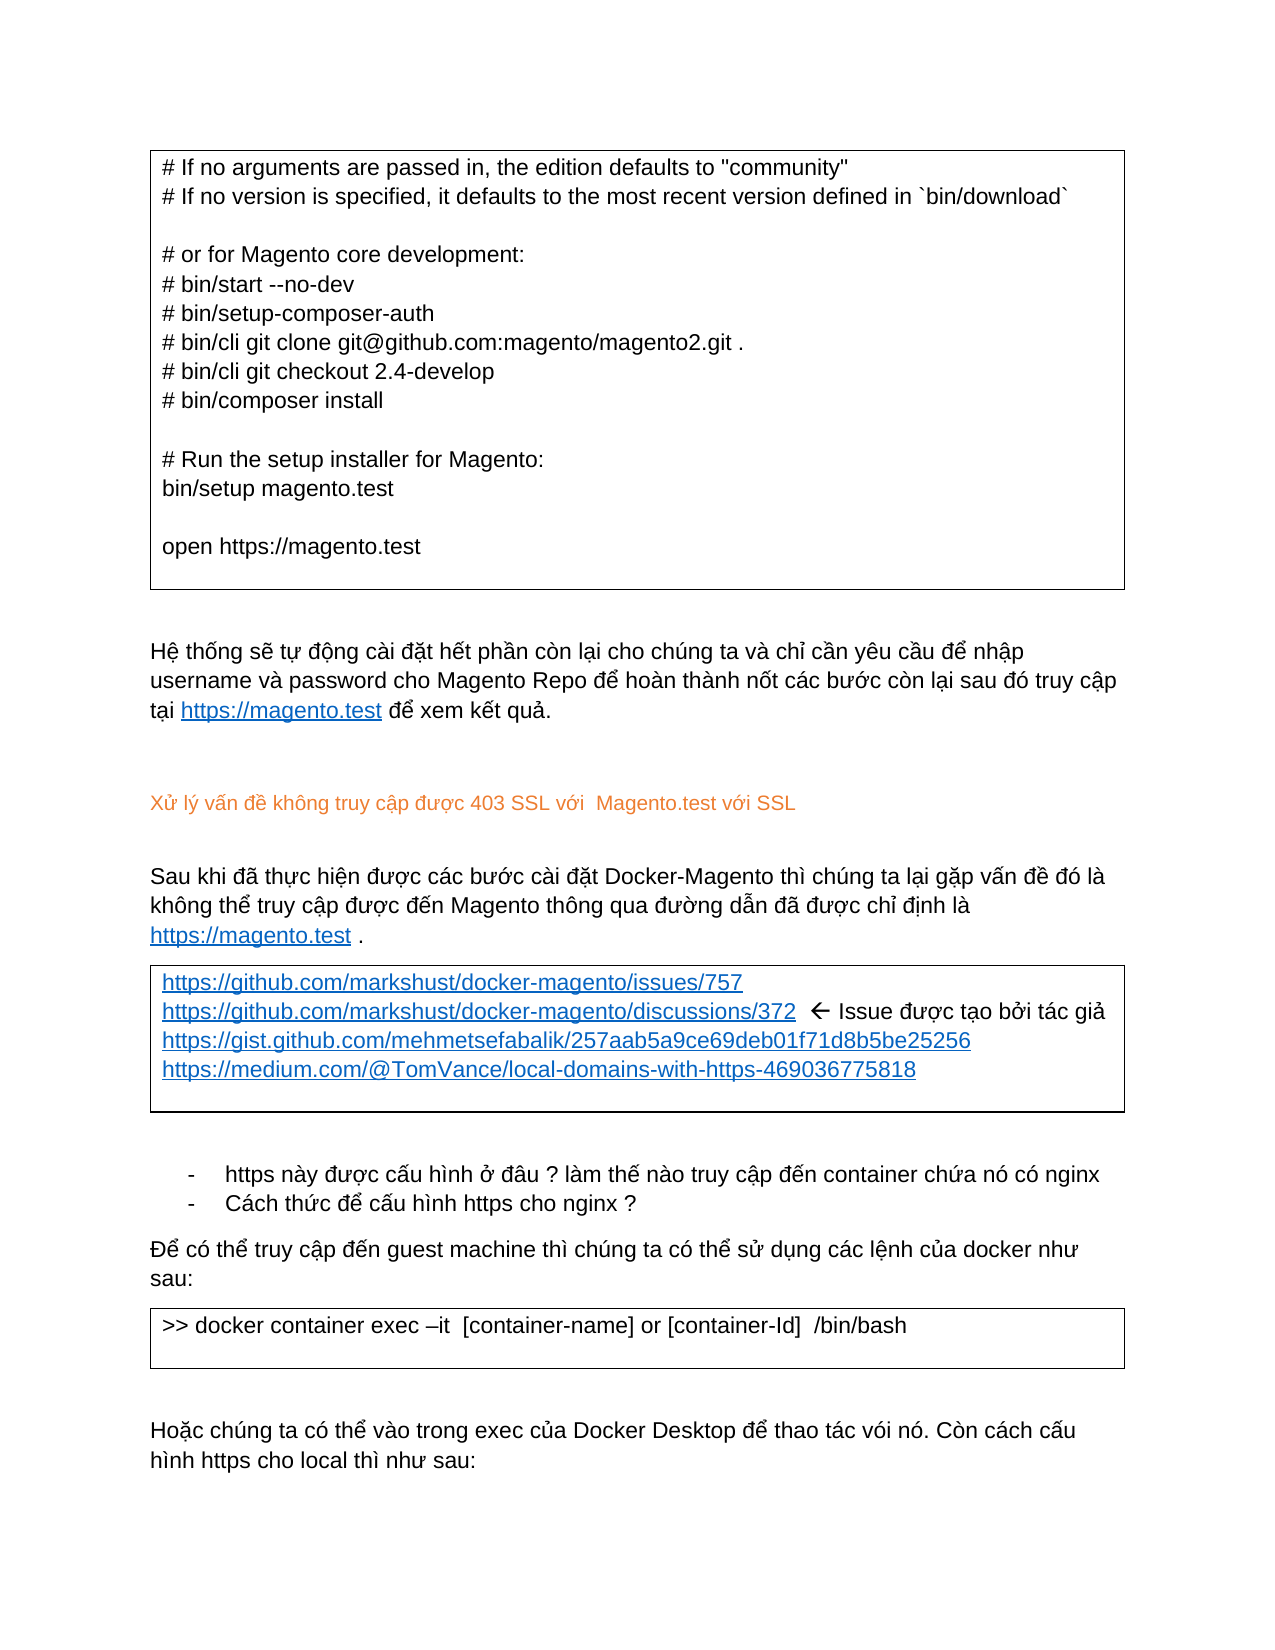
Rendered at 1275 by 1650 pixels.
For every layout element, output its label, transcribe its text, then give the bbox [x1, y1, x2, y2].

list Cách thức để cấu hình https cho nginx ? [187, 1187, 1125, 1217]
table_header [151, 151, 1124, 588]
table_header >> docker container exec –it [container-name] or [container-Id] /bin/bash [151, 1309, 1124, 1368]
text Sau khi đã thực hiện được các bước cài đặt Docker-Magento thì chúng ta lại gặp vấn đề đó là không thể truy cập được đến Magento thông qua đường dẫn đã được chỉ định là https://magento.test . [150, 860, 1125, 948]
list https này được cấu hình ở đâu ? làm thế nào truy cập đến container chứa nó có nginx [187, 1158, 1125, 1187]
text Hệ thống sẽ tự động cài đặt hết phần còn lại cho chúng ta và chỉ cần yêu cầu để nhập username và password cho Magento Repo để hoàn thành nốt các bước còn lại sau đó truy cập tại https://magento.test để xem kết quả. [150, 635, 1125, 723]
text Hoặc chúng ta có thể vào trong exec của Docker Desktop để thao tác vói nó. Còn cách cấu hình https cho local thì như sau: [150, 1414, 1125, 1473]
subtitle Xử lý vấn đề không truy cập được 403 SSL với Magento.test với SSL [150, 785, 1125, 814]
table_header https://github.com/markshust/docker-magento/issues/757 https://github.com/markshust/docker-magento/discussions/372 Issue được tạo bởi tác giả https://gist.github.com/mehmetsefabalik/257aab5a9ce69deb01f71d8b5be25256 https://medium.com/@TomVance/local-domains-with-https-469036775818 [151, 966, 1124, 1111]
text Để có thể truy cập đến guest machine thì chúng ta có thể sử dụng các lệnh của docker như sau: [150, 1233, 1125, 1292]
